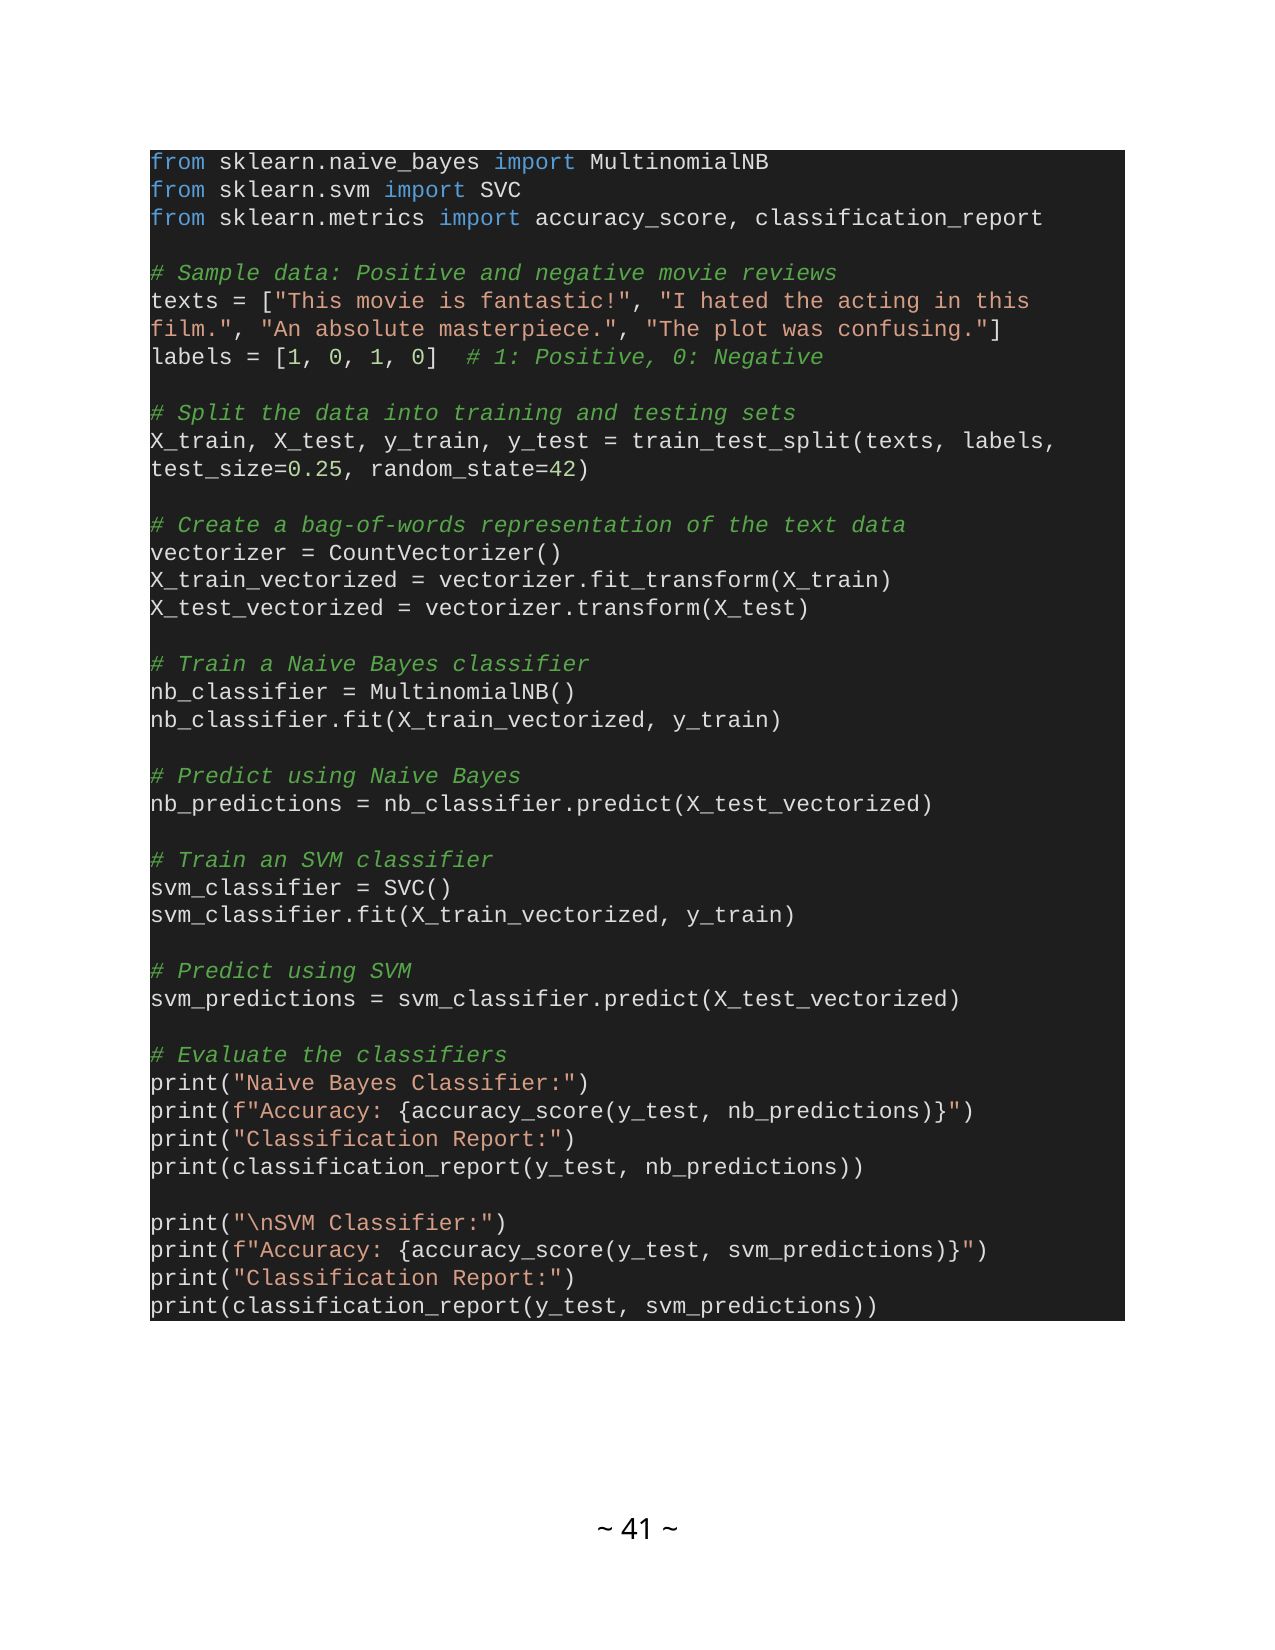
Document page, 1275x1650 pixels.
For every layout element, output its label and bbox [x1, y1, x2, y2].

text [150, 150, 1125, 1321]
